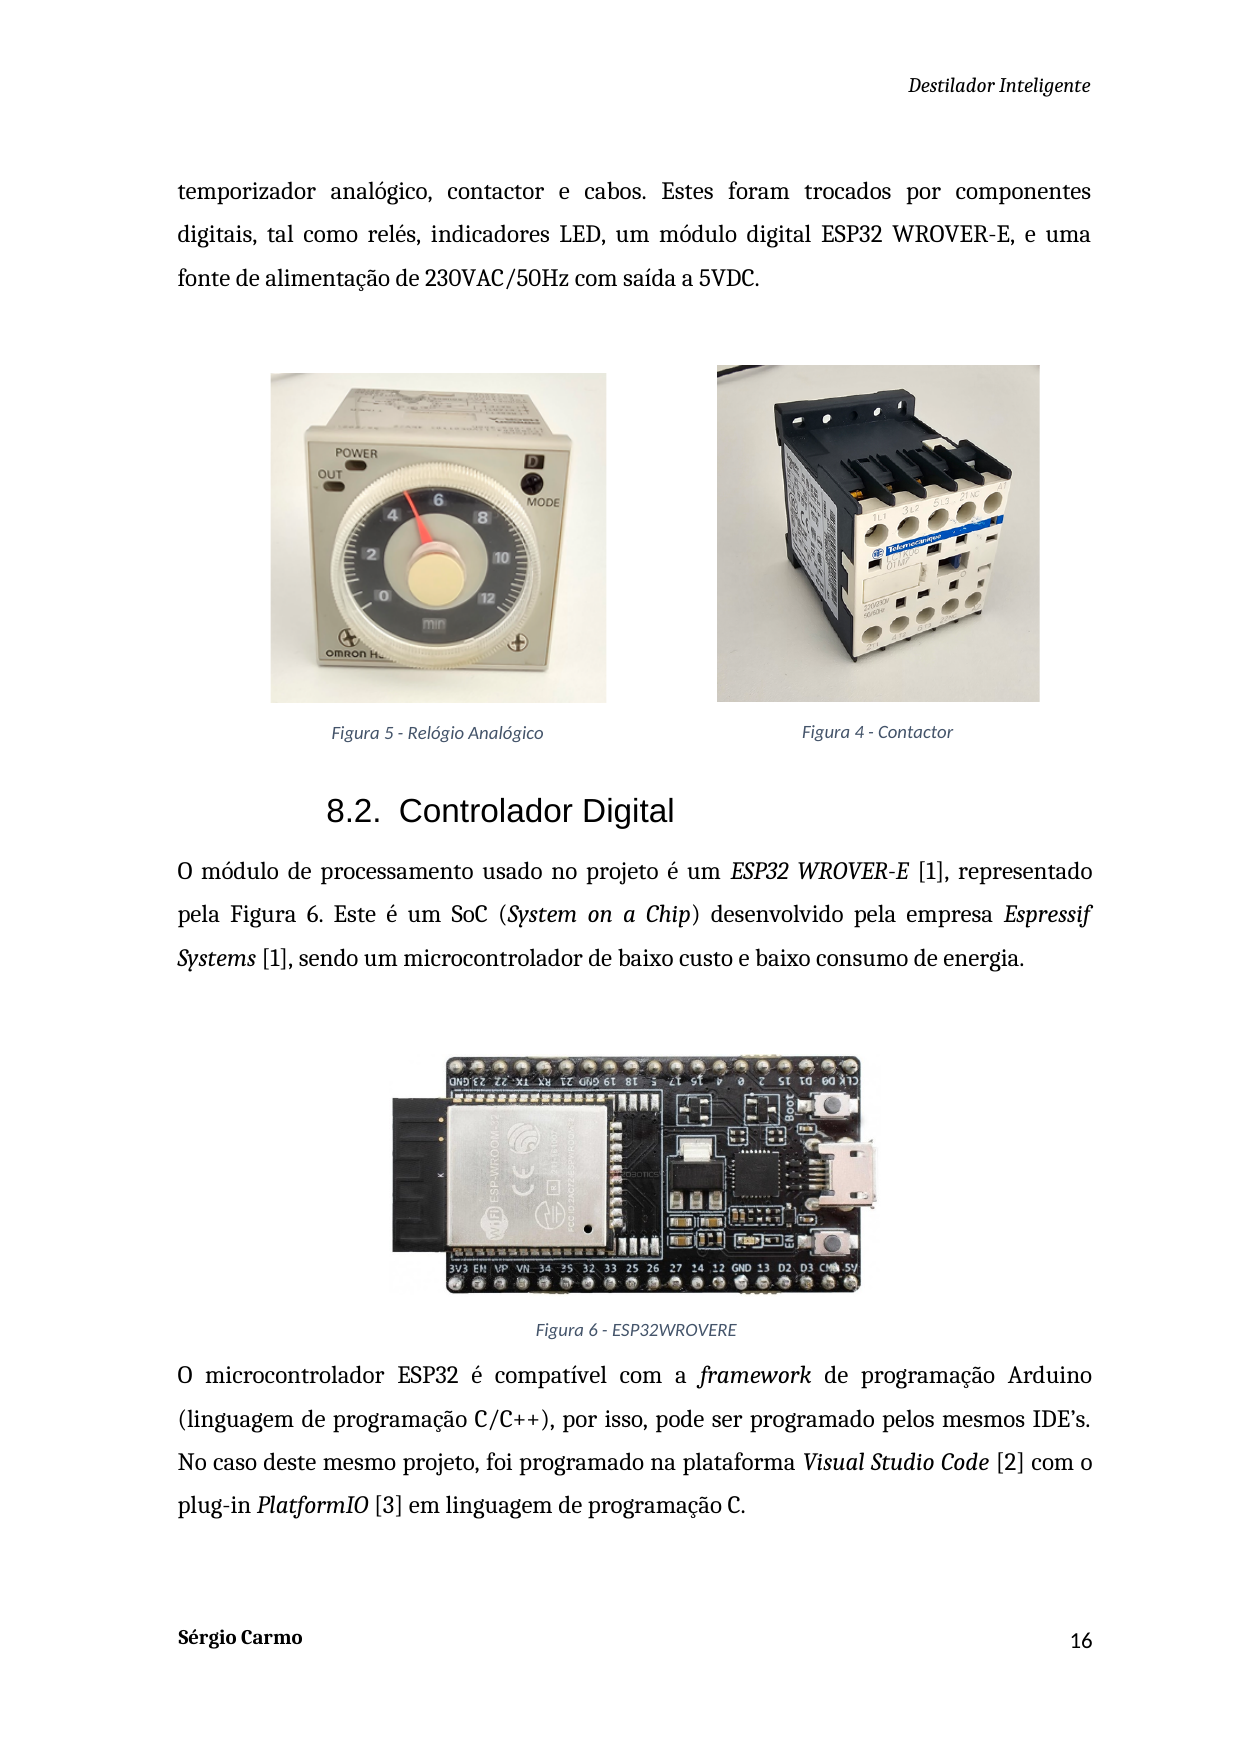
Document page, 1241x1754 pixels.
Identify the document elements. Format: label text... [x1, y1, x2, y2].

text O módulo de processamento usado no projeto é um ESP32 WROVER-E, representado pela Figura 6. Este é um SoC (System on a Chip) desenvolvido pela empresa Espressif Systems , sendo um microcontrolador de baixo custo e baixo consumo de energia. [177, 857, 1092, 972]
picture [717, 365, 1040, 702]
picture [270, 373, 607, 703]
picture [388, 1054, 881, 1297]
text Figura 6 - ESP32­WROVER­E [177, 1318, 1092, 1341]
text O microcontrolador ESP32 é compatível com a framework de programação Arduino (linguagem de programação C/C++), por isso, pode ser programado pelos mesmos IDE’s. No caso deste mesmo projeto, foi programado na plataforma Visual Studio Code com o plug-in PlatformIO em linguagem de programação C. [177, 1361, 1092, 1519]
